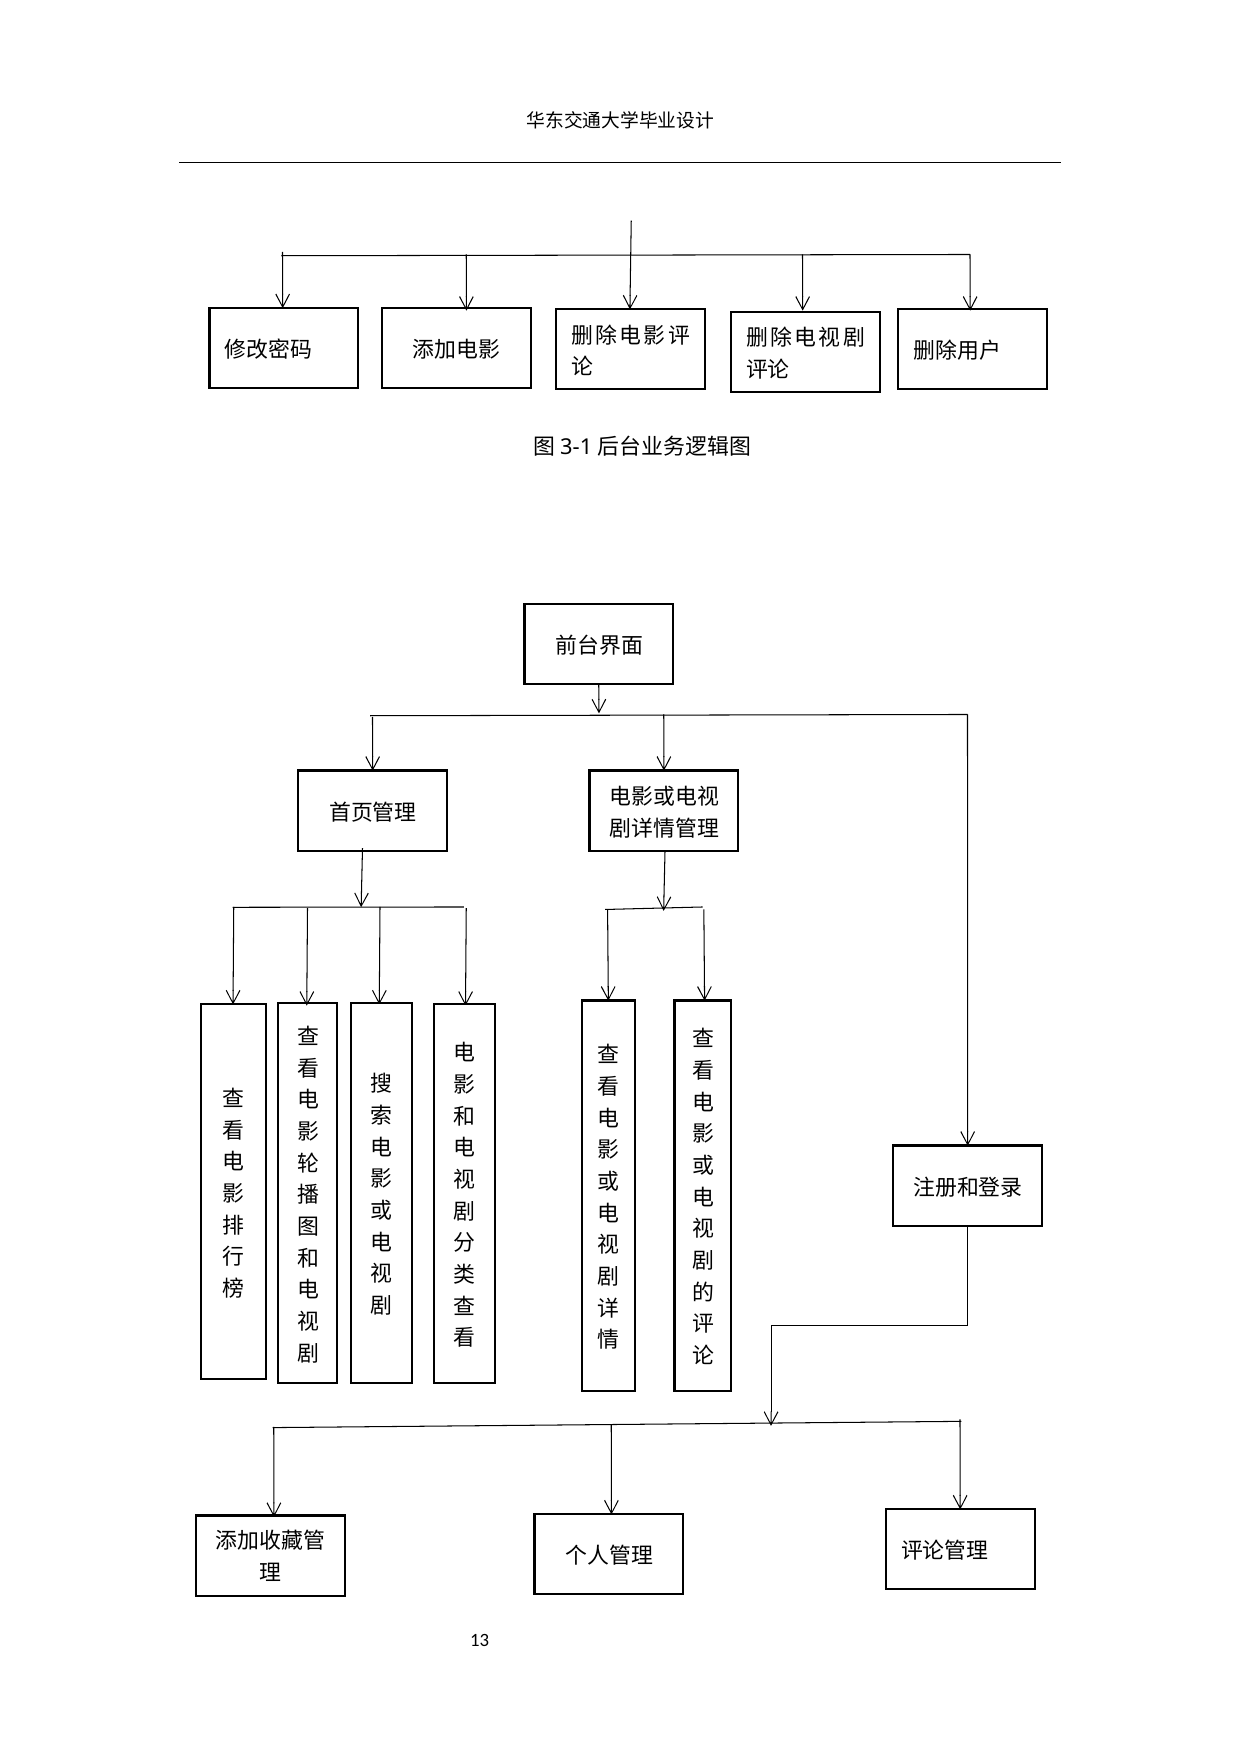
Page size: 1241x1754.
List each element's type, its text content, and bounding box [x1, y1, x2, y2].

text 图 3-1 后台业务逻辑图 [187, 428, 1053, 461]
